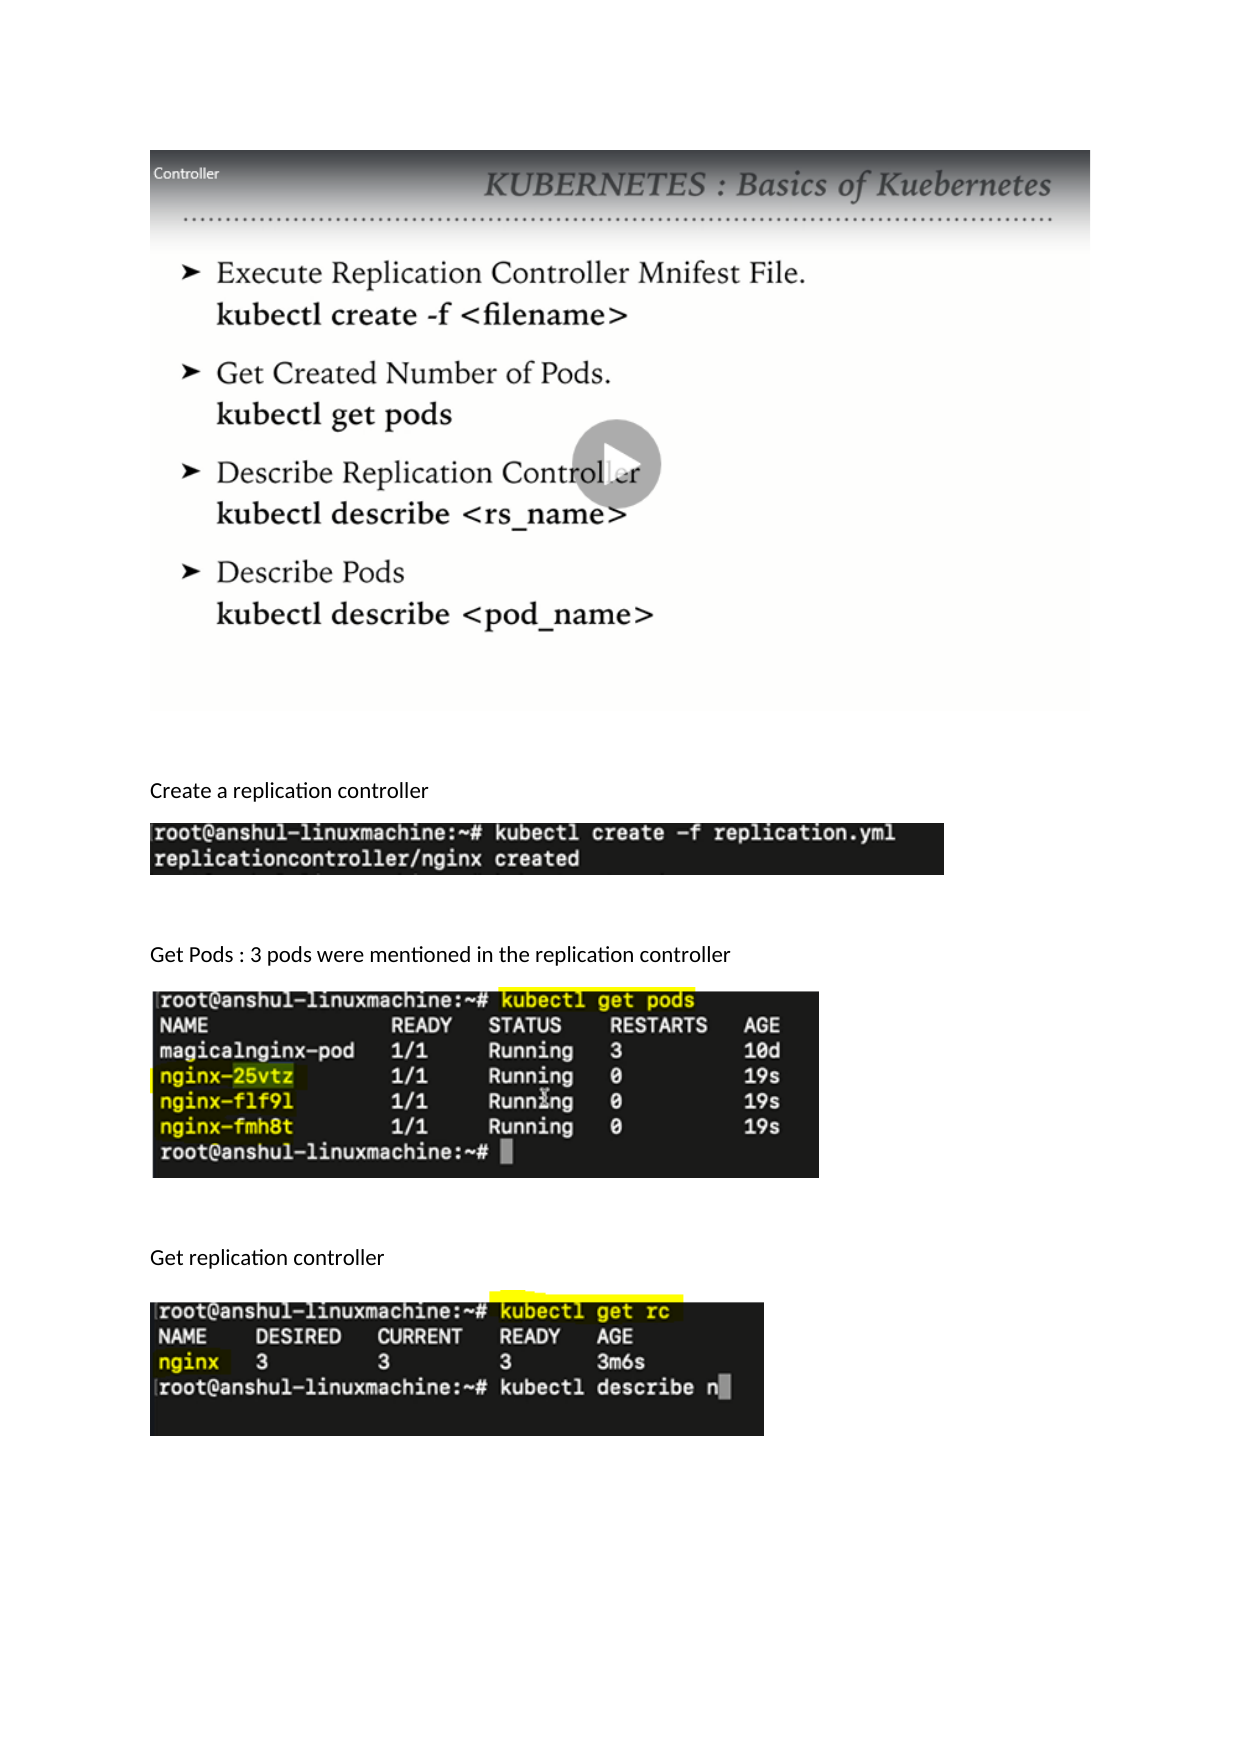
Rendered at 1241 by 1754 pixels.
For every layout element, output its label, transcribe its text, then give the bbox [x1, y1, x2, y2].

text Get Pods : 3 pods were mentioned in the replication controller [150, 940, 1090, 968]
picture [150, 987, 819, 1178]
picture [150, 150, 1091, 711]
picture [150, 823, 944, 875]
picture [150, 1290, 764, 1436]
text Get replication controller [150, 1243, 1090, 1272]
text Create a replication controller [150, 776, 1090, 804]
